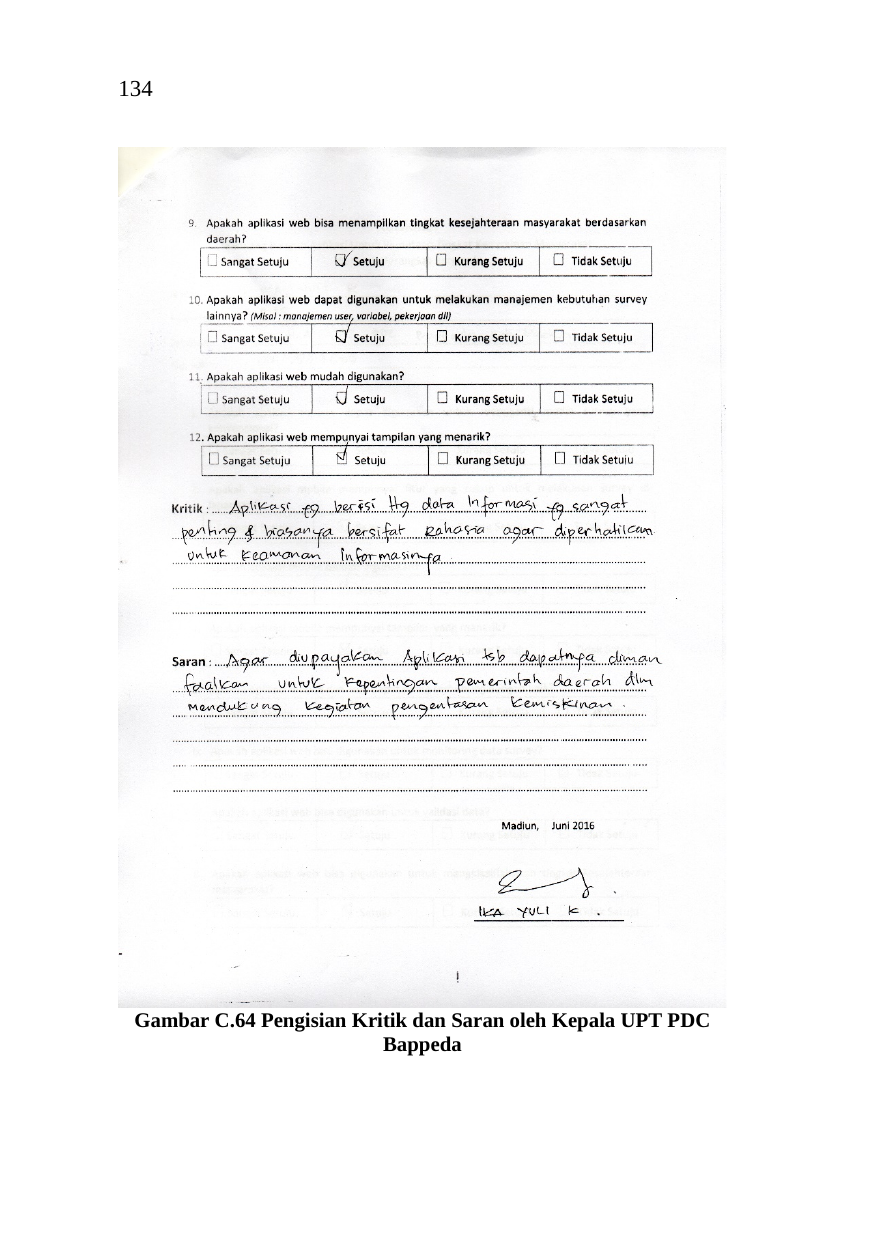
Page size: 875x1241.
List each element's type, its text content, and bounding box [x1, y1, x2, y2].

picture [118, 147, 727, 1008]
text Gambar C. Pengisian Kritik dan Saran oleh Kepala UPT PDC Bappeda [118, 1008, 726, 1056]
